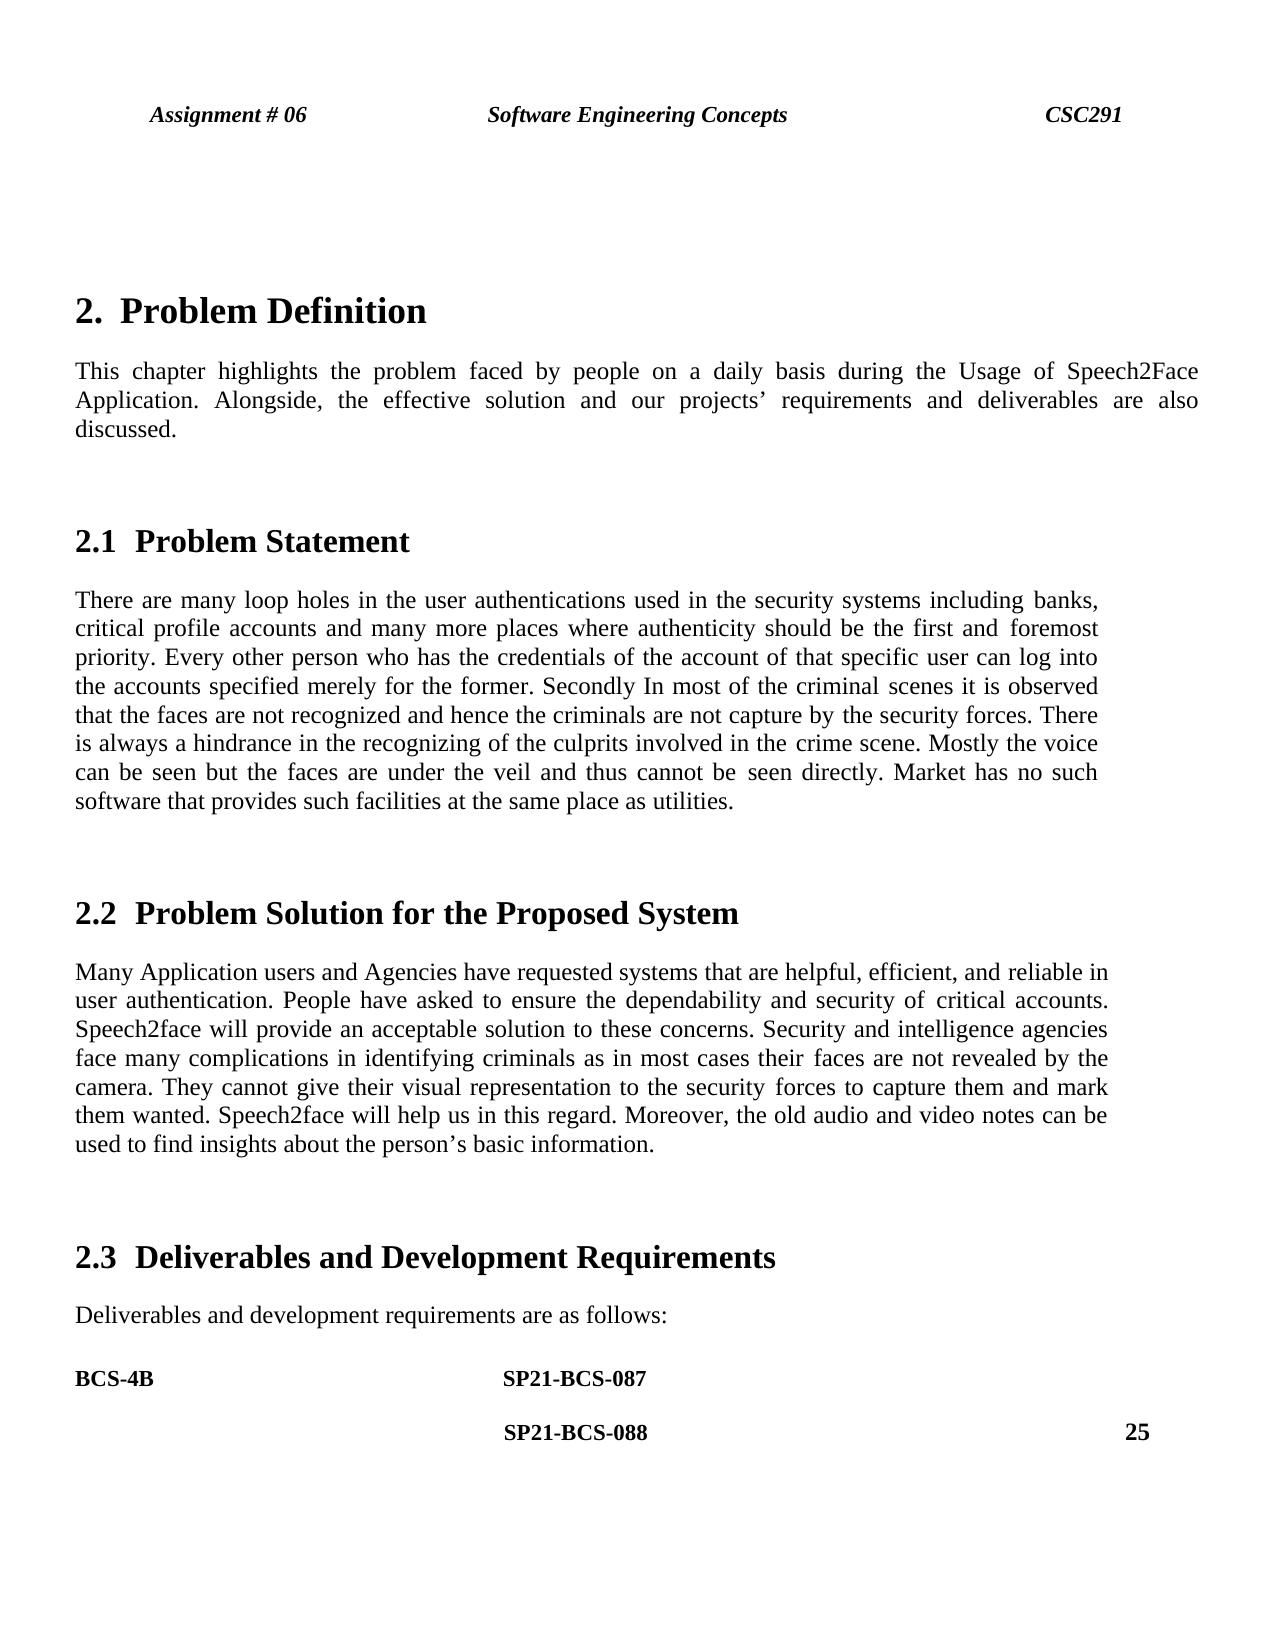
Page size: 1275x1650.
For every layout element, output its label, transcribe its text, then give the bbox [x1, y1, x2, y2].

subtitle Deliverables and Development Requirements [75, 1237, 1200, 1275]
text Many Application users and Agencies have requested systems that are helpful, efficient, and reliable in user authentication. People have asked to ensure the dependability and security of critical accounts. Speech2face will provide an acceptable solution to these concerns. Security and intelligence agencies face many complications in identifying criminals as in most cases their faces are not revealed by the camera. They cannot give their visual representation to the security forces to capture them and mark them wanted. Speech2face will help us in this regard. Moreover, the old audio and video notes can be used to find insights about the person’s basic information. [75, 957, 1109, 1158]
subtitle Problem Statement [75, 521, 1200, 560]
text There are many loop holes in the user authentications used in the security systems including banks, critical profile accounts and many more places where authenticity should be the first and foremost priority. Every other person who has the credentials of the account of that specific user can log into the accounts specified merely for the former. Secondly In most of the criminal scenes it is observed that the faces are not recognized and hence the criminals are not capture by the security forces. There is always a hindrance in the recognizing of the culprits involved in the crime scene. Mostly the voice can be seen but the faces are under the veil and thus cannot be seen directly. Market has no such software that provides such facilities at the same place as utilities. [75, 585, 1098, 815]
subtitle Problem Solution for the Proposed System [75, 893, 1200, 932]
text This chapter highlights the problem faced by people on a daily basis during the Usage of Speech2Face Application. Alongside, the effective solution and our projects’ requirements and deliverables are also discussed. [75, 356, 1200, 443]
subtitle Problem Definition [75, 288, 1200, 331]
text Deliverables and development requirements are as follows: [75, 1300, 1200, 1329]
